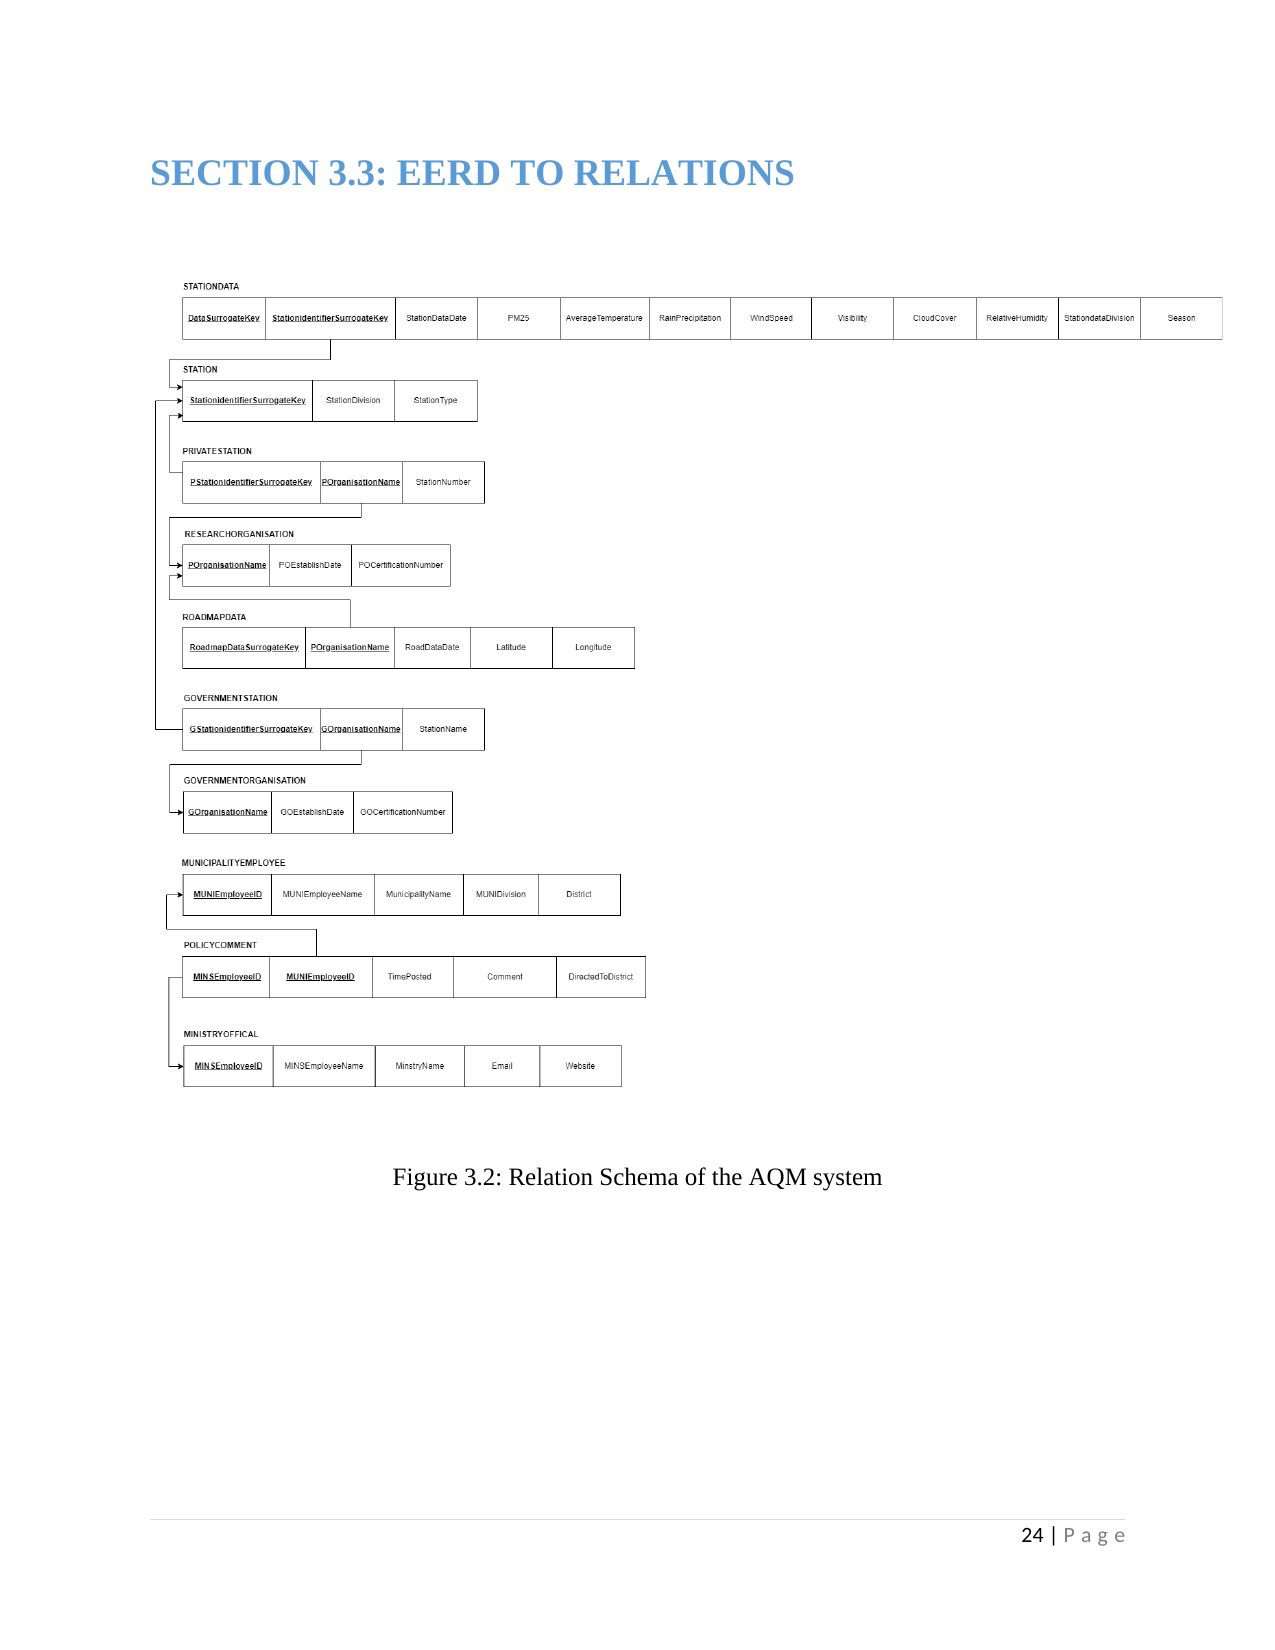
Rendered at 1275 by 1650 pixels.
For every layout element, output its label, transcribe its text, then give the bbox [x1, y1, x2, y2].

text Figure 3.2: Relation Schema of the AQM system [150, 1162, 1125, 1190]
subtitle SECTION 3.3: EERD TO RELATIONS [150, 150, 1125, 193]
picture [150, 276, 1223, 1087]
